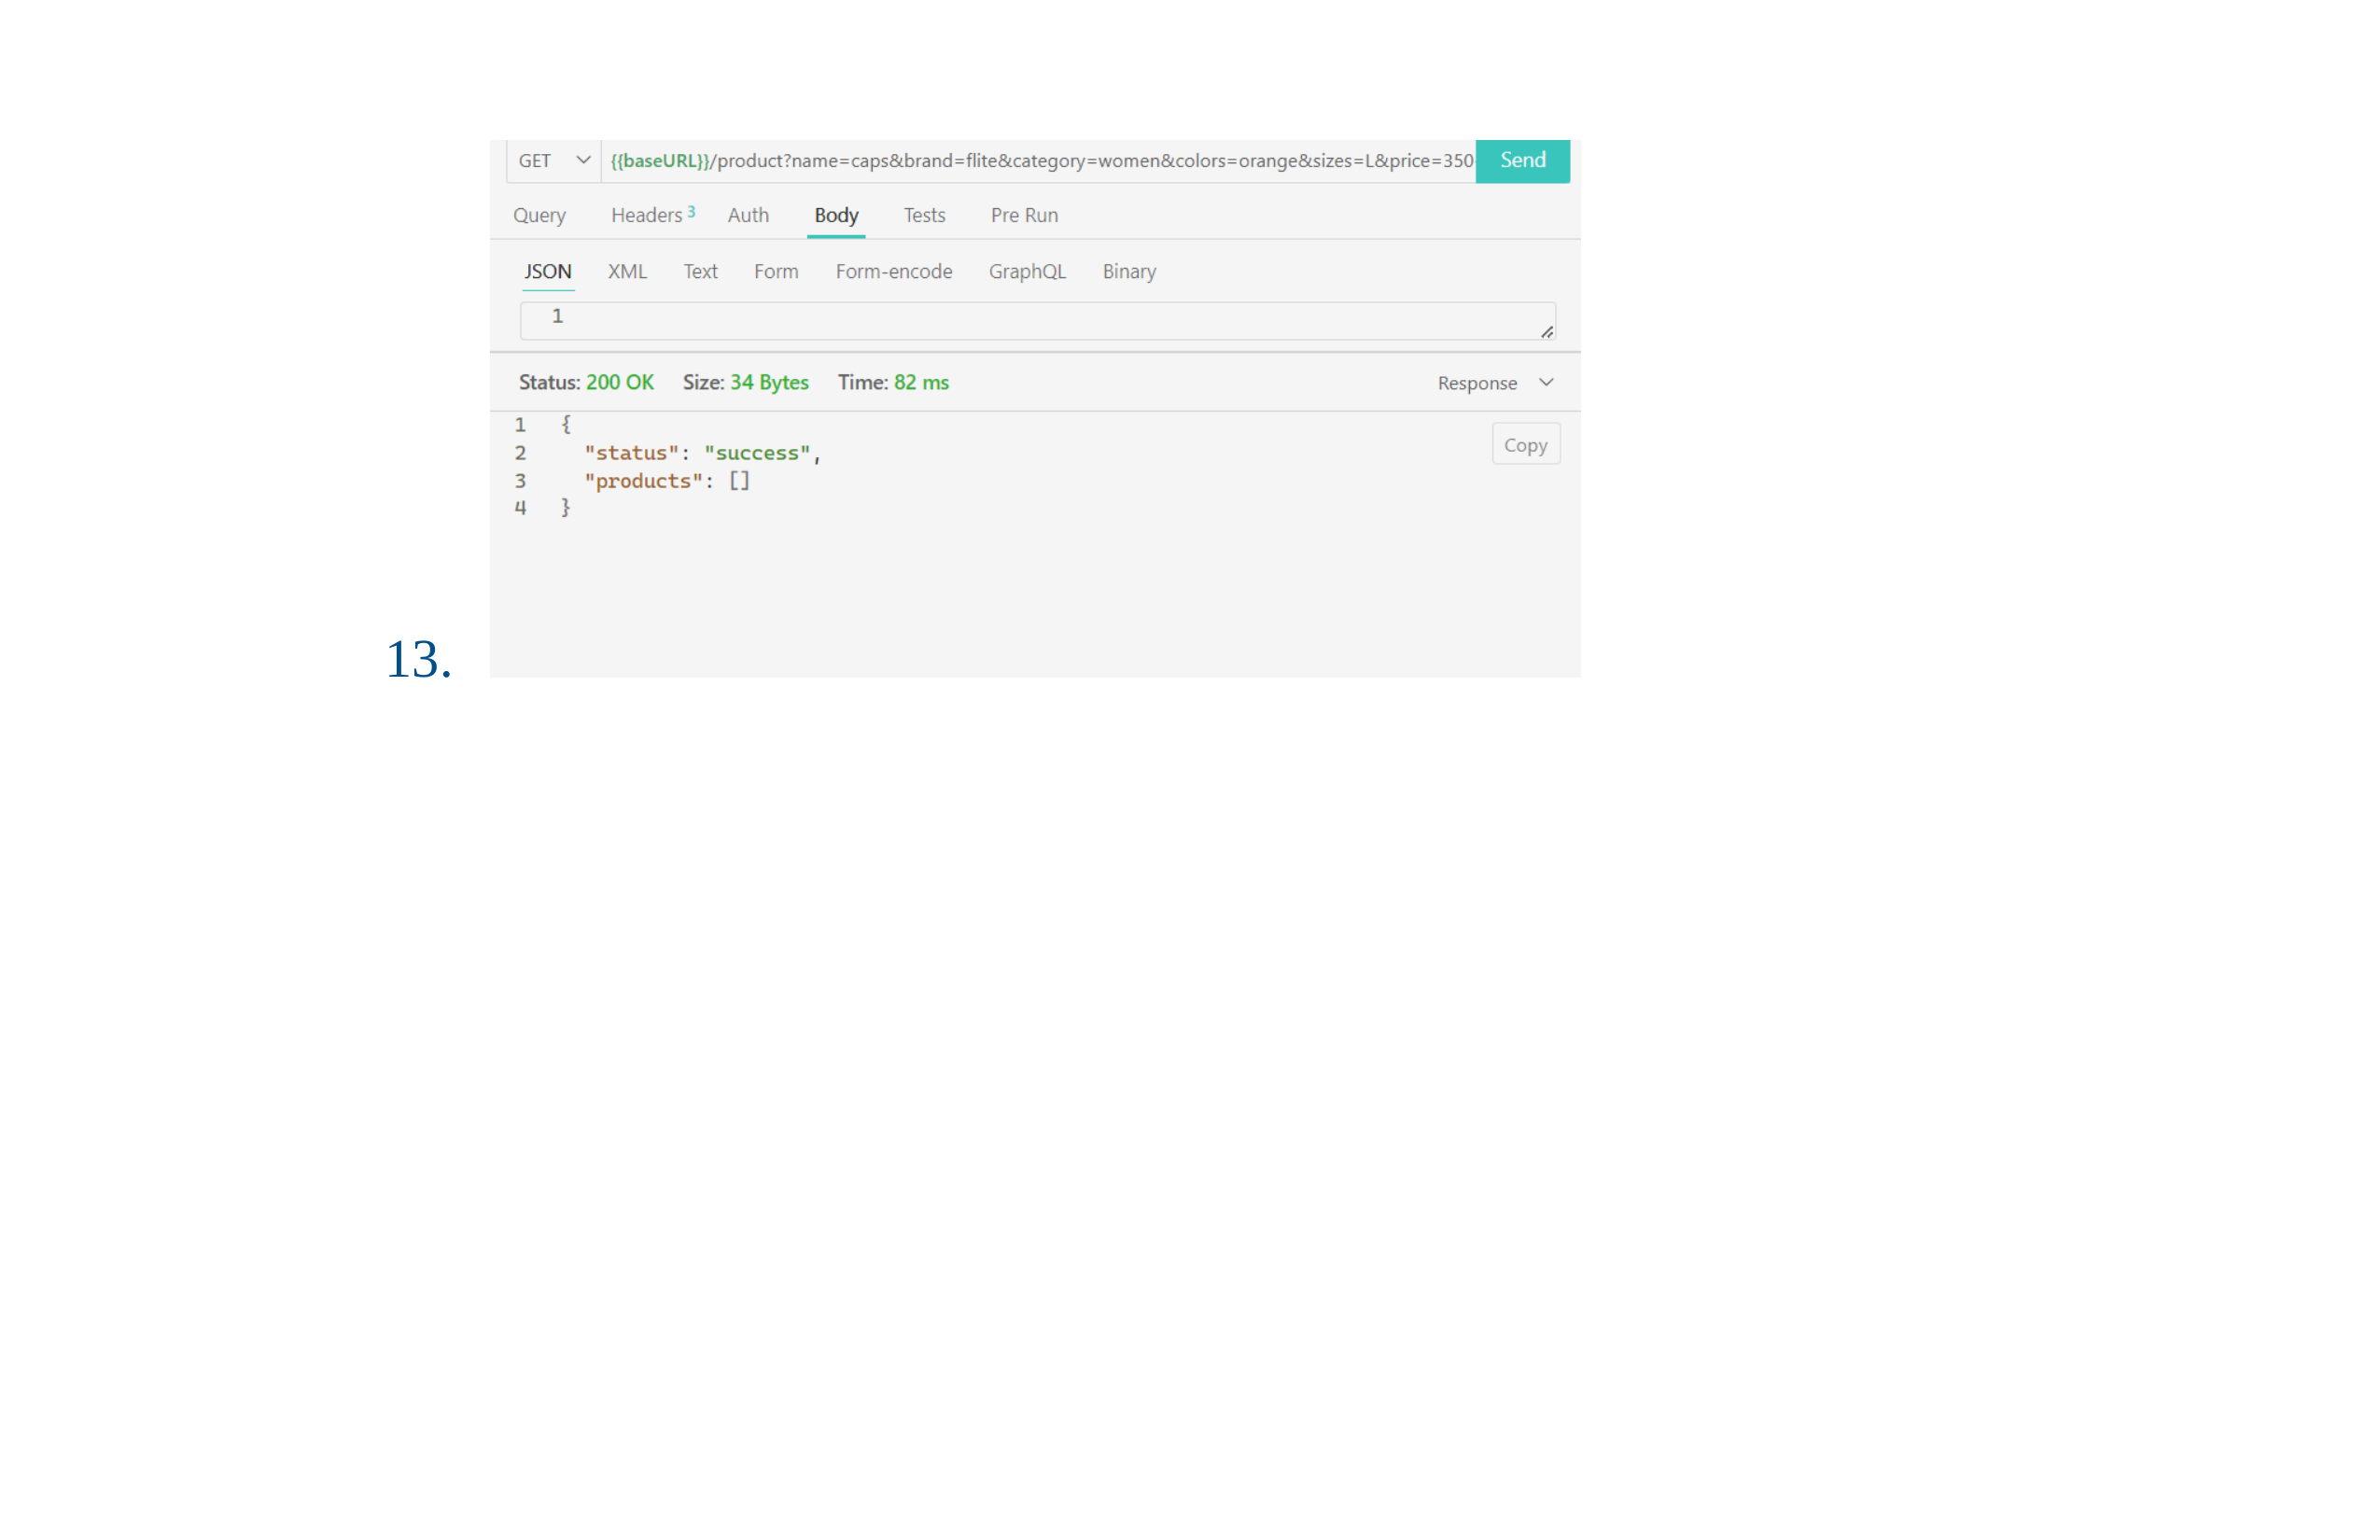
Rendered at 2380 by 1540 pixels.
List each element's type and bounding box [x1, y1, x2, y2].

picture [490, 140, 1581, 678]
